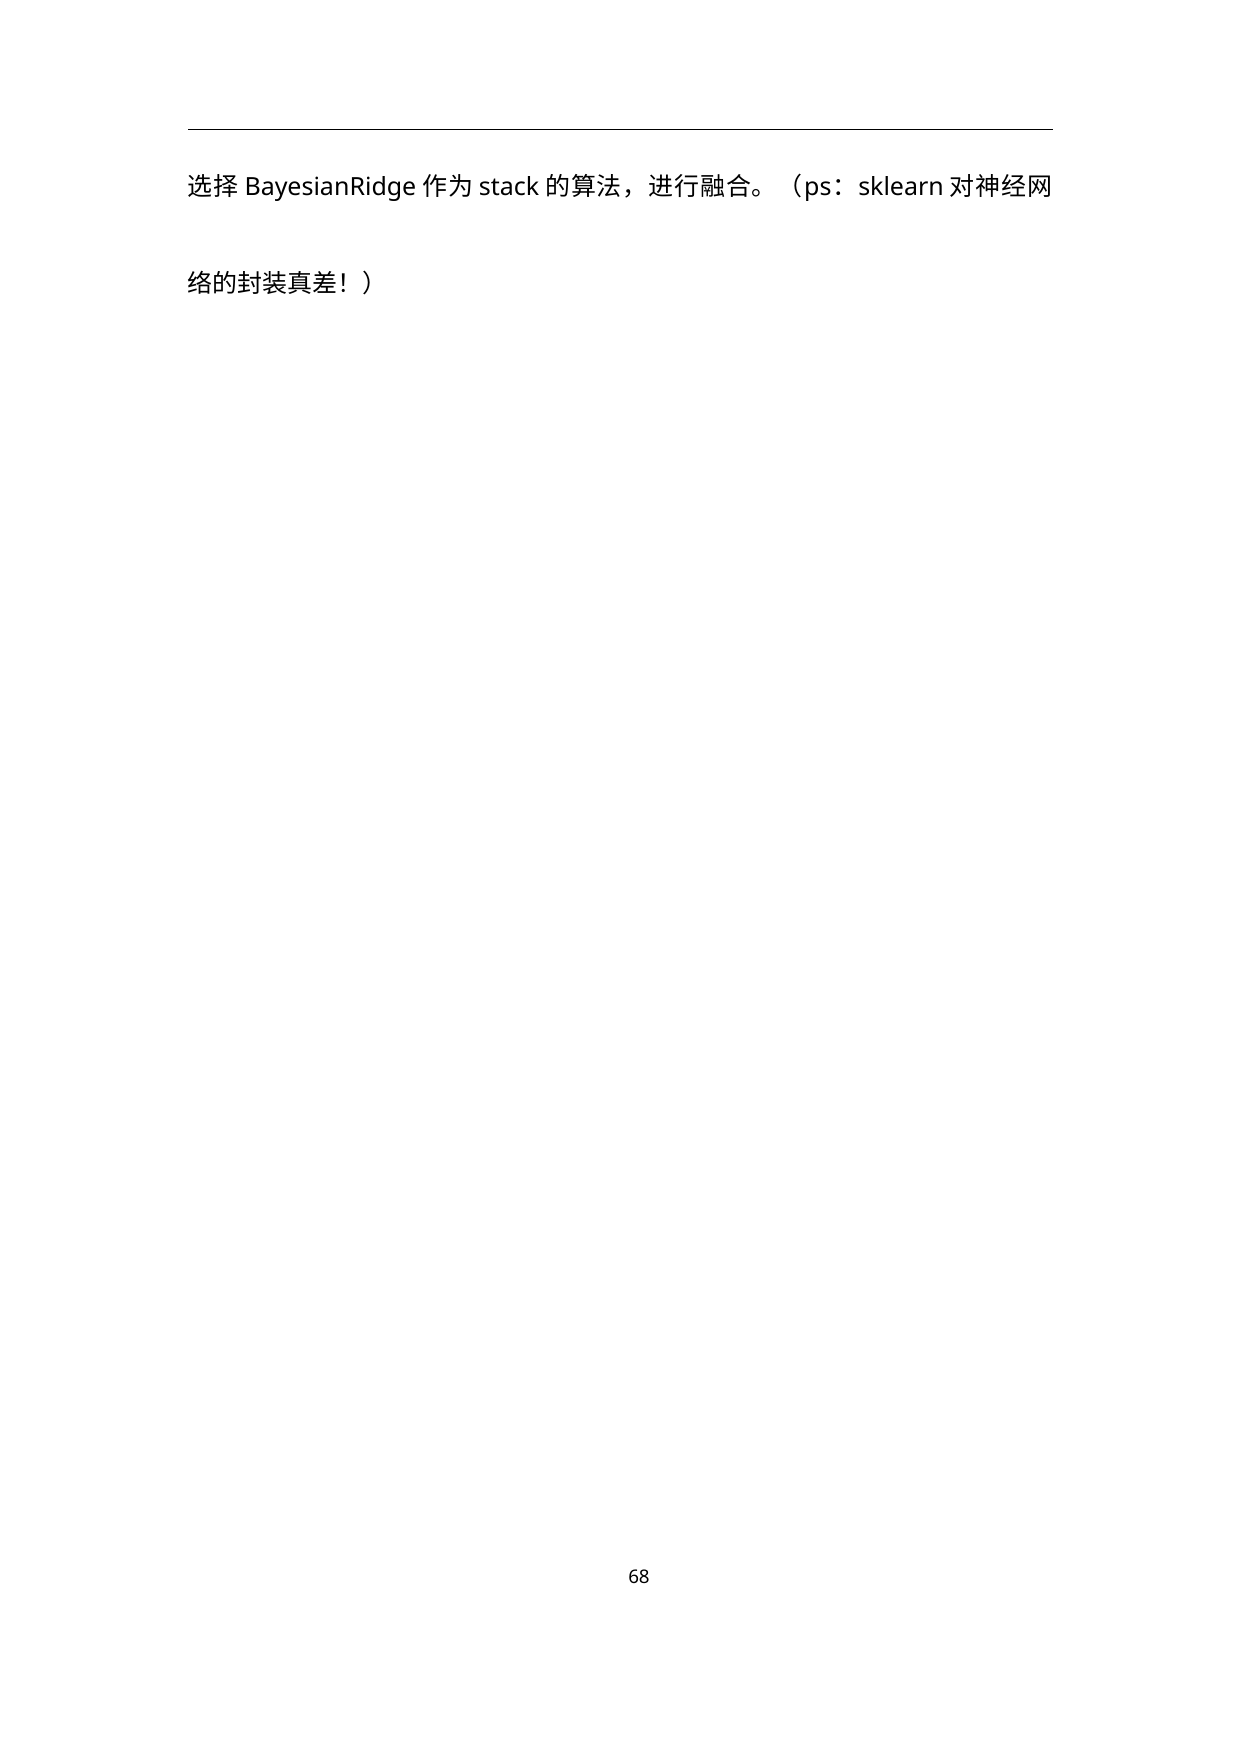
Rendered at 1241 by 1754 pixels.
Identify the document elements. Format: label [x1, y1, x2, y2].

text [187, 152, 1053, 314]
